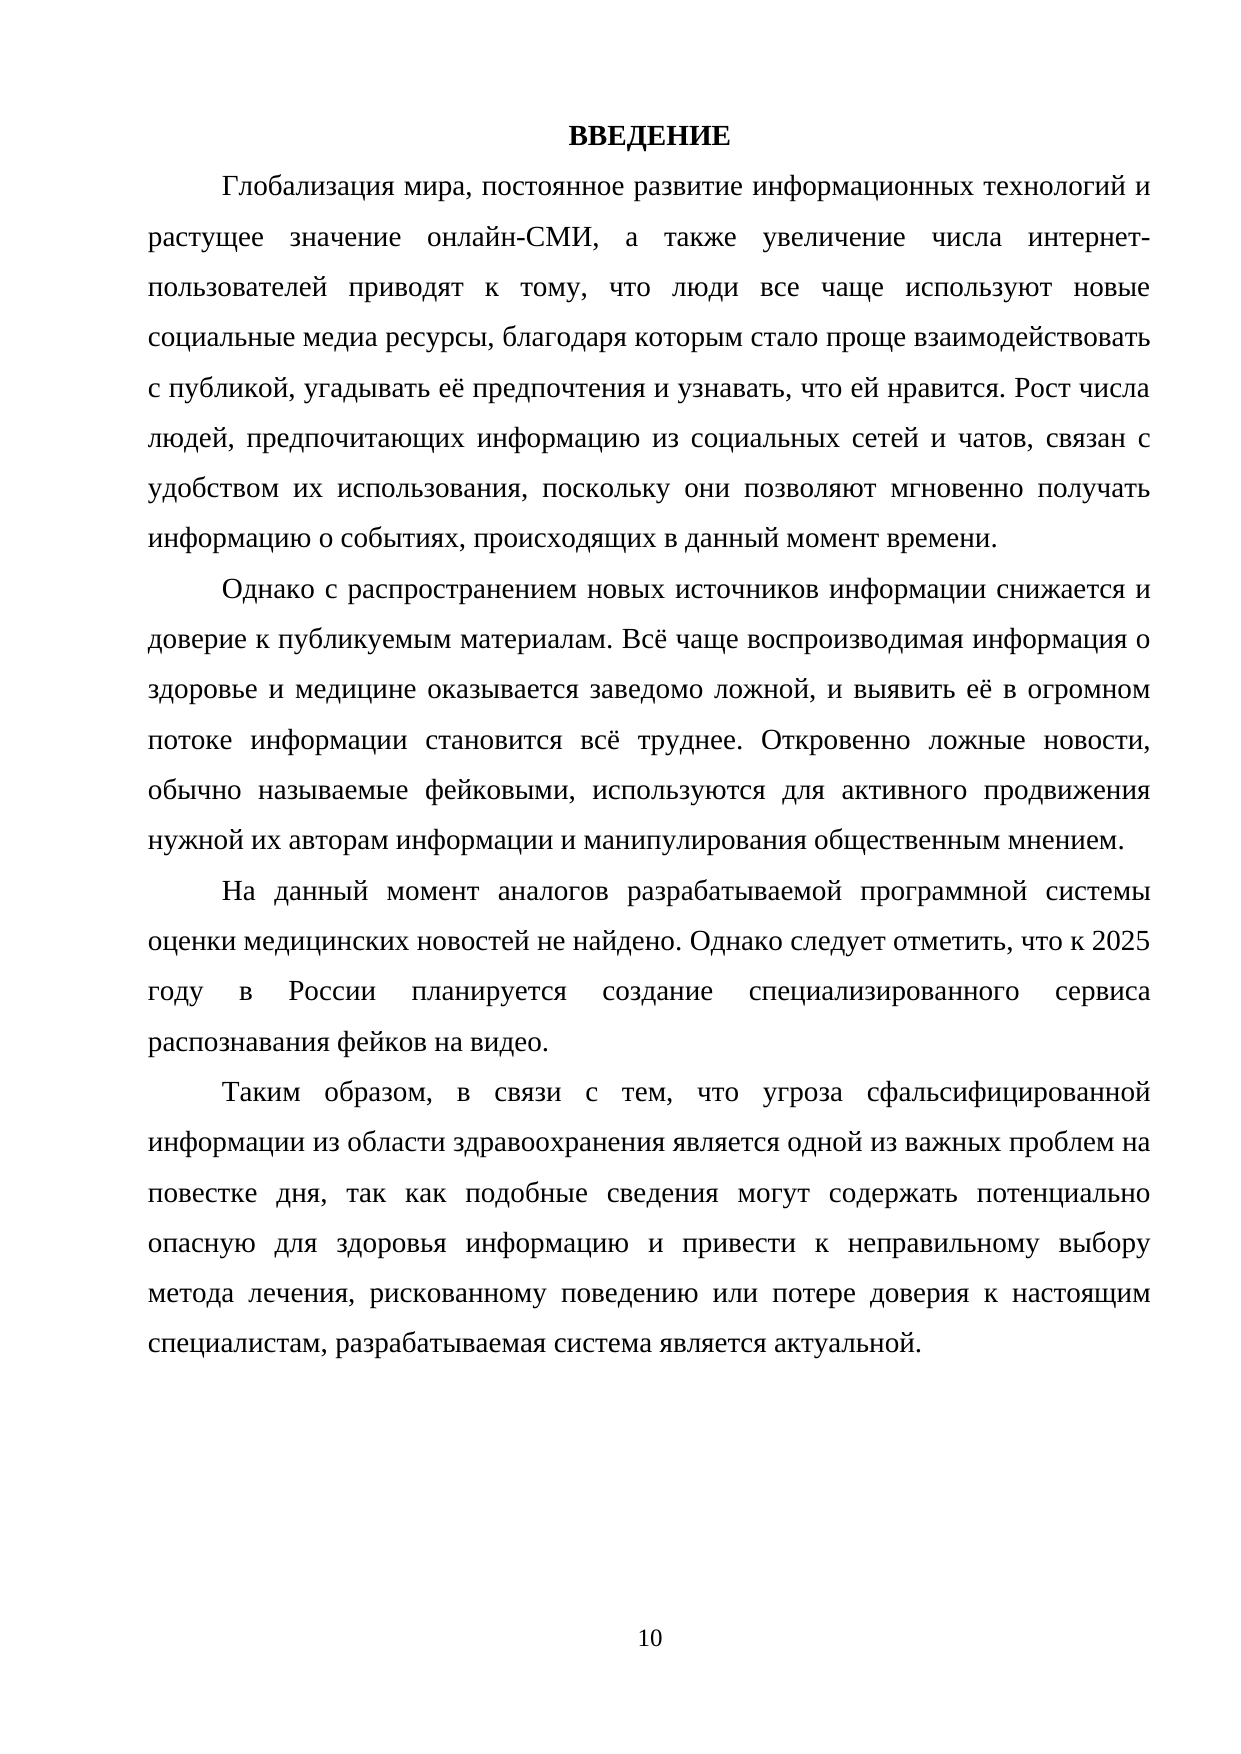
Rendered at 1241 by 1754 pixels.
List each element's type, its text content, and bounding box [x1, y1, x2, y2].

text Таким образом, в связи с тем, что угроза сфальсифицированной информации из области здравоохранения является одной из важных проблем на повестке дня, так как подобные сведения могут содержать потенциально опасную для здоровья информацию и привести к неправильному выбору метода лечения, рискованному поведению или потере доверия к настоящим специалистам, разрабатываемая система является актуальной. [148, 1074, 1152, 1359]
text Однако с распространением новых источников информации снижается и доверие к публикуемым материалам. Всё чаще воспроизводимая информация о здоровье и медицине оказывается заведомо ложной, и выявить её в огромном потоке информации становится всё труднее. Откровенно ложные новости, обычно называемые фейковыми, используются для активного продвижения нужной их авторам информации и манипулирования общественным мнением. [148, 571, 1152, 856]
text Глобализация мира, постоянное развитие информационных технологий и растущее значение онлайн-СМИ, а также увеличение числа интернет-пользователей приводят к тому, что люди все чаще используют новые социальные медиа ресурсы, благодаря которым стало проще взаимодействовать с публикой, угадывать её предпочтения и узнавать, что ей нравится. Рост числа людей, предпочитающих информацию из социальных сетей и чатов, связан с удобством их использования, поскольку они позволяют мгновенно получать информацию о событиях, происходящих в данный момент времени. [148, 168, 1152, 554]
text ВВЕДЕНИЕ [148, 118, 1152, 152]
text На данный момент аналогов разрабатываемой программной системы оценки медицинских новостей не найдено. Однако следует отметить, что к 2025 году в России планируется создание специализированного сервиса распознавания фейков на видео. [148, 873, 1152, 1057]
